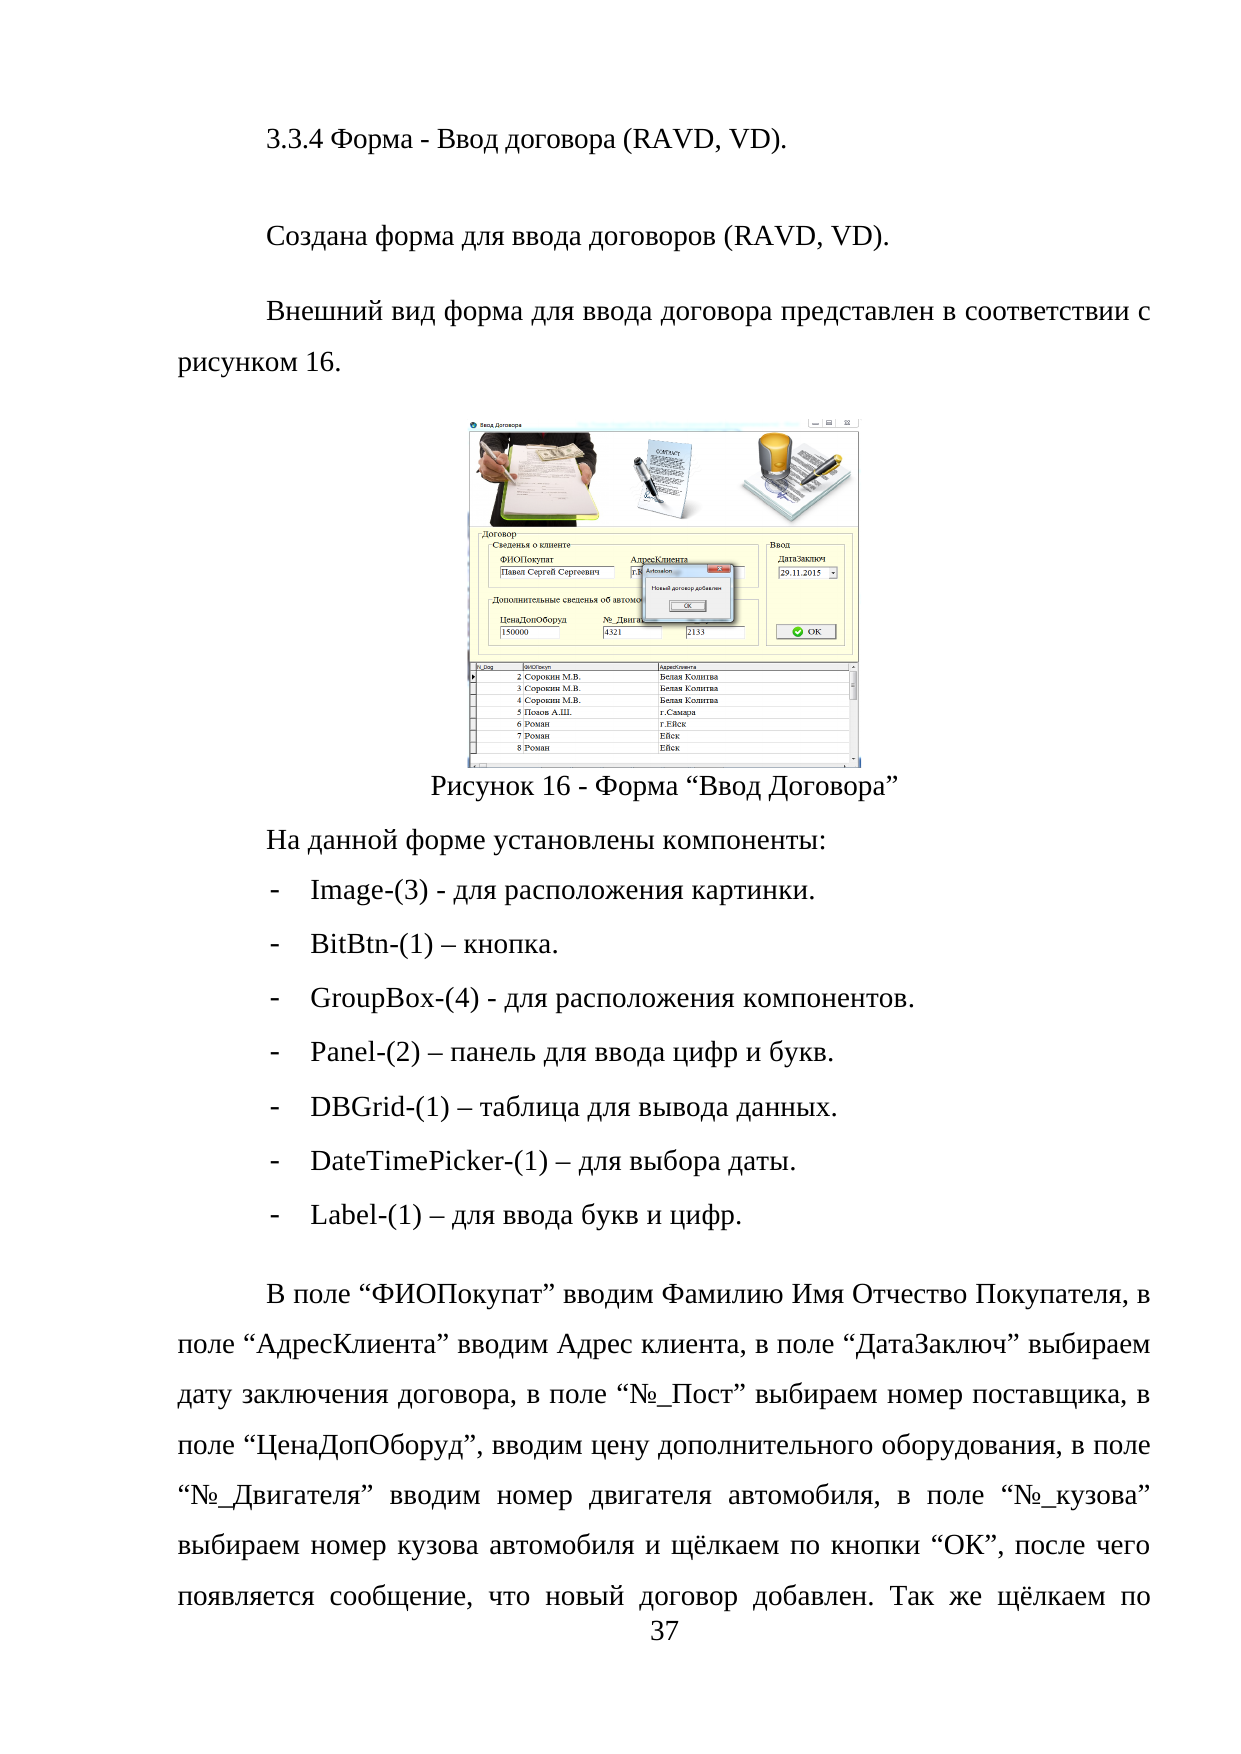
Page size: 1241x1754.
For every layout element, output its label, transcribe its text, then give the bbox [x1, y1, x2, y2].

list Panel-(2) – панель для ввода цифр и букв. [177, 1034, 1152, 1071]
list DateTimePicker-(1) – для выбора даты. [177, 1143, 1152, 1179]
list Label-(1) – для ввода букв и цифр. [177, 1197, 1152, 1233]
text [177, 1276, 1152, 1611]
picture [467, 419, 862, 768]
list Image-(3) - для расположения картинки. [177, 872, 1152, 908]
text На данной форме установлены компоненты: [177, 822, 1152, 856]
text 3.3.4 Форма - Ввод договора (RAVD, VD). [177, 118, 1152, 156]
text Внешний вид форма для ввода договора представлен в соответствии с рисунком 16. [177, 293, 1152, 377]
list GroupBox-(4) - для расположения компонентов. [177, 981, 1152, 1017]
text Рисунок 16 - Форма “Ввод Договора” [177, 768, 1152, 801]
text Создана форма для ввода договоров (RAVD, VD). [177, 218, 1152, 252]
list BitBtn-(1) – кнопка. [177, 926, 1152, 962]
list DBGrid-(1) – таблица для вывода данных. [177, 1089, 1152, 1125]
